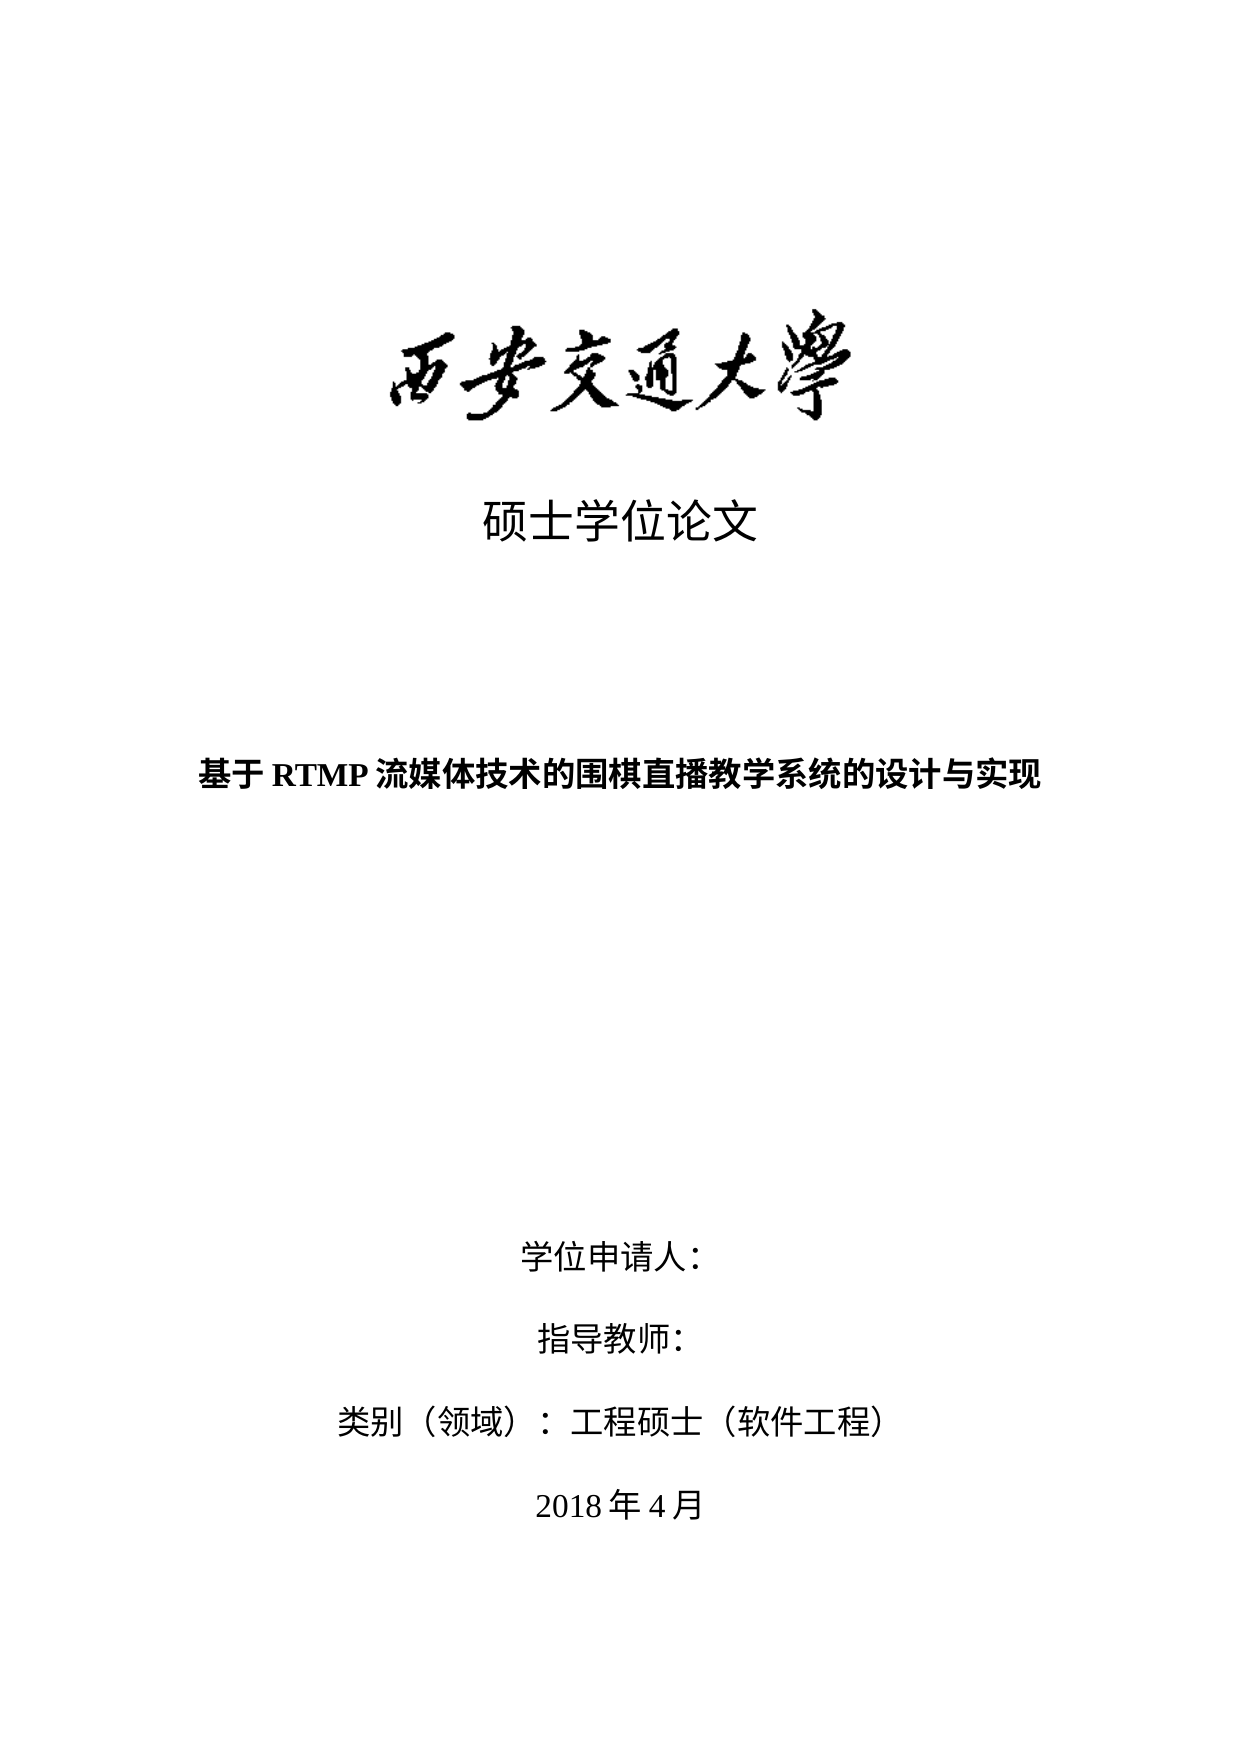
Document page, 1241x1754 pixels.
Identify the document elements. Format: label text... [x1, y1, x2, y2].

text 类别（领域）：工程硕士（软件工程） [153, 1396, 1087, 1444]
text 2018年4月 [153, 1479, 1087, 1527]
text 基于RTMP流媒体技术的围棋直播教学系统的设计与实现 [153, 748, 1087, 796]
text 学位申请人： [153, 1230, 1087, 1279]
text 硕士学位论文 [153, 277, 1087, 552]
text 指导教师： [153, 1313, 1087, 1361]
